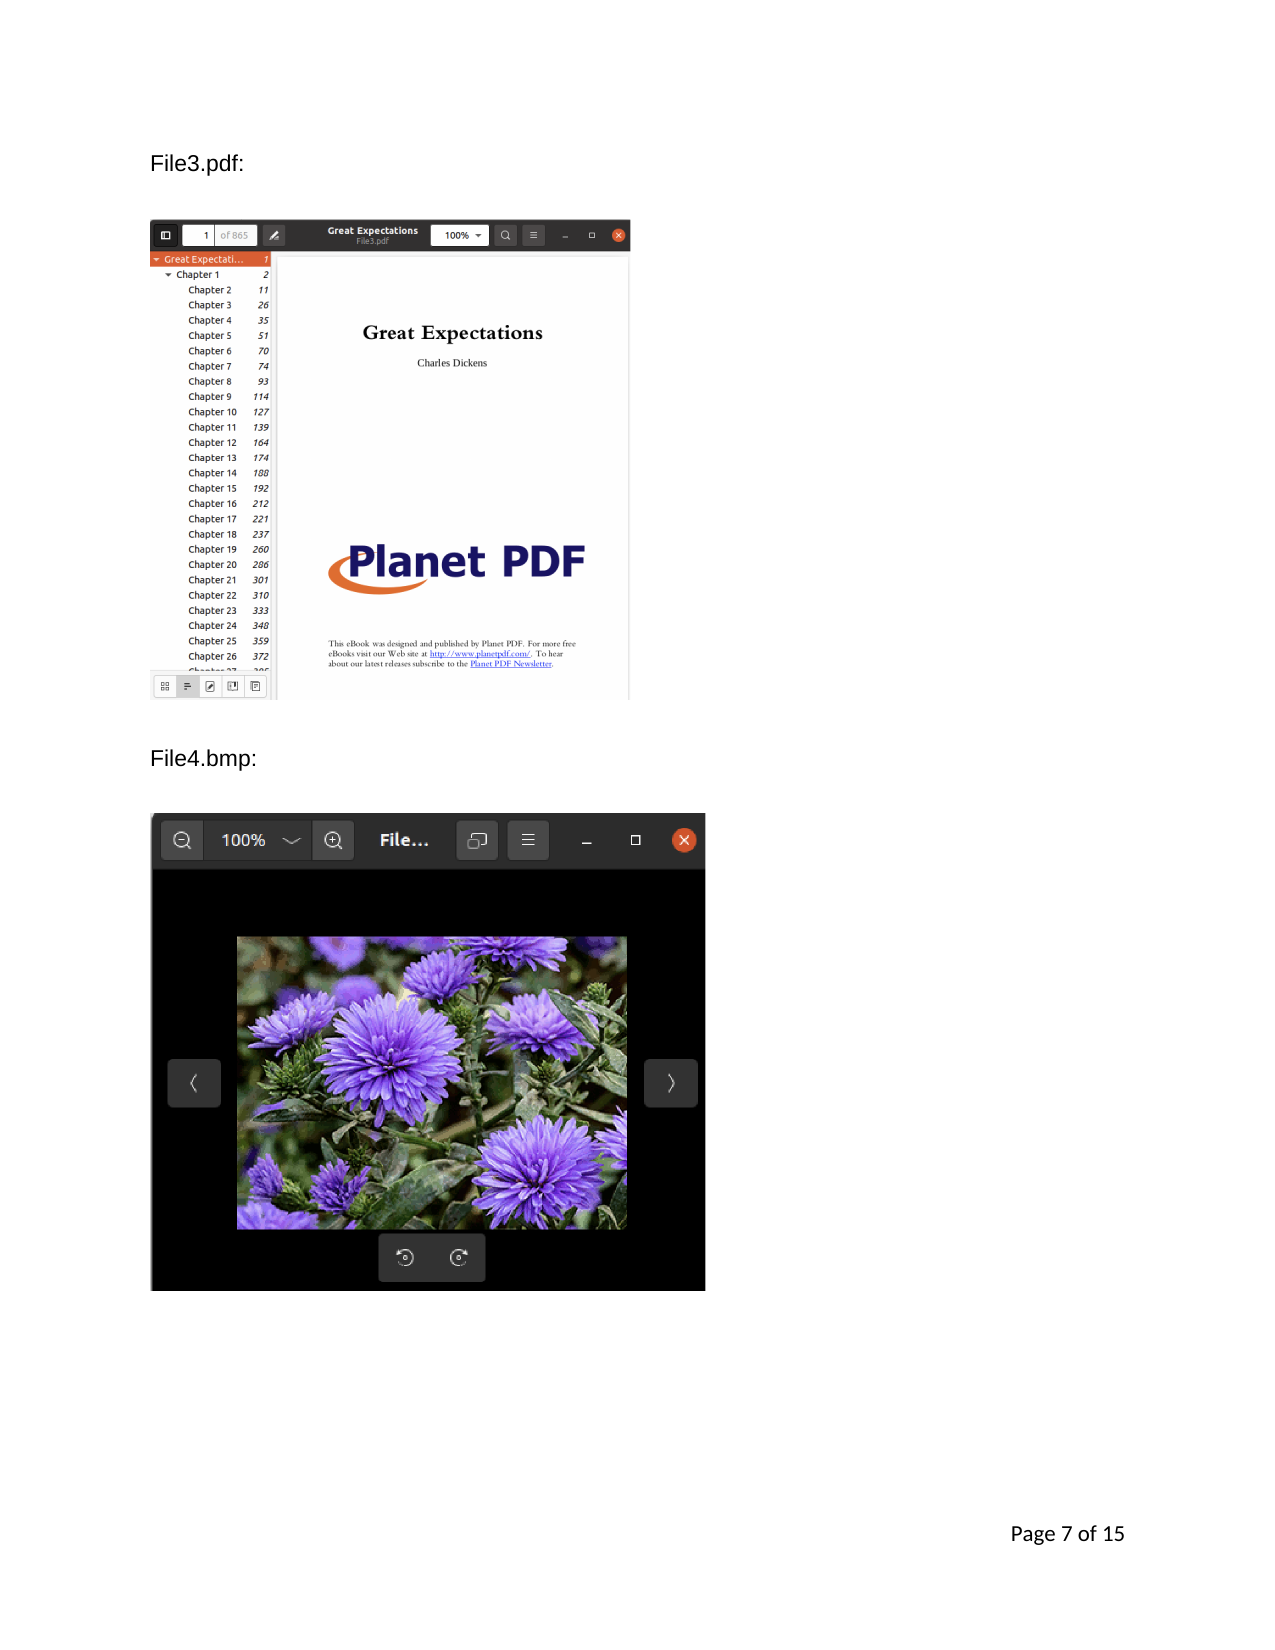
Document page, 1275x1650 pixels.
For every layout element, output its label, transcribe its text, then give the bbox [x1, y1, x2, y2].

text File3.pdf: [150, 150, 1125, 176]
text File4.bmp: [150, 744, 1125, 771]
picture [150, 813, 706, 1291]
picture [150, 219, 631, 700]
